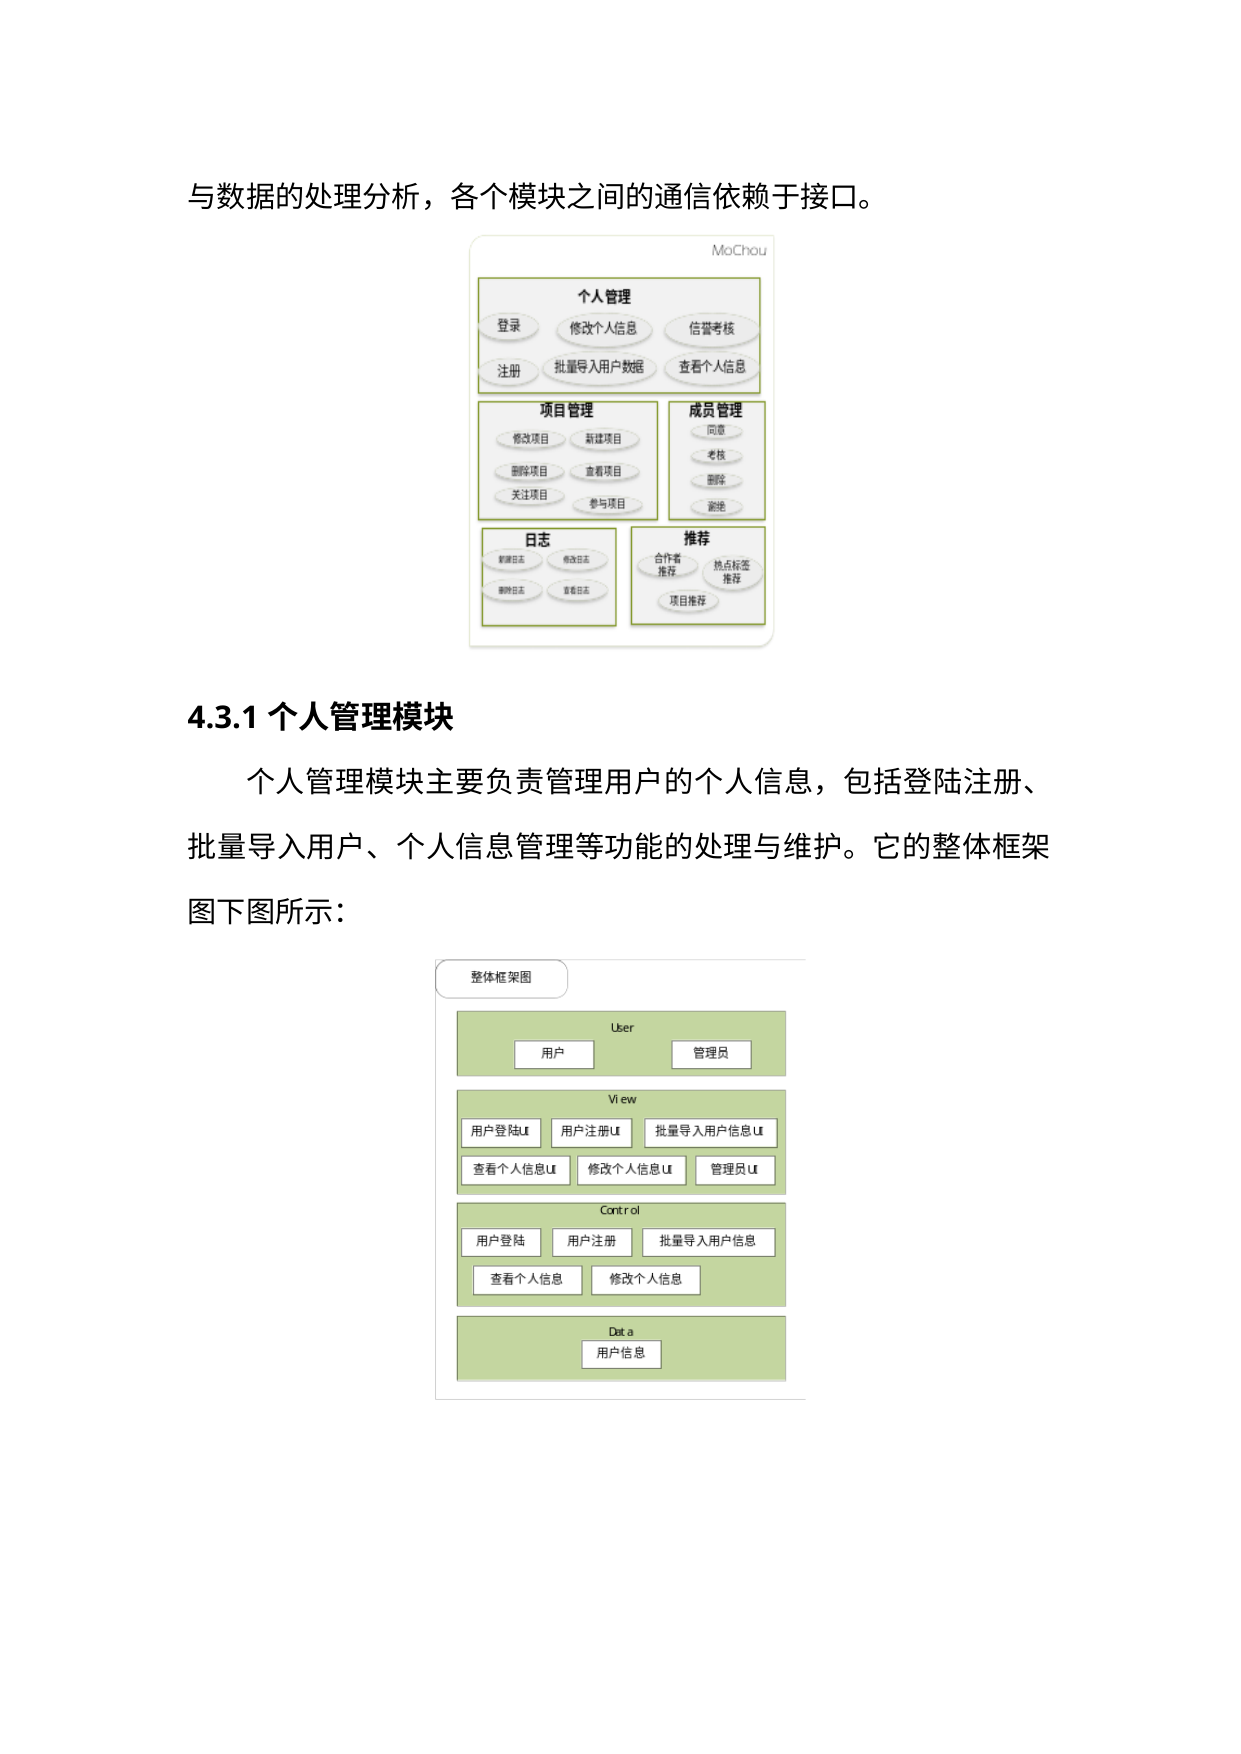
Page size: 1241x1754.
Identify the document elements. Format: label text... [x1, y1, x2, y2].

text 个人管理模块主要负责管理用户的个人信息，包括登陆注册、批量导入用户、个人信息管理等功能的处理与维护。它的整体框架图下图所示： [187, 747, 1053, 942]
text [187, 162, 1053, 227]
text 4.3.1 个人管理模块 [187, 682, 1053, 747]
